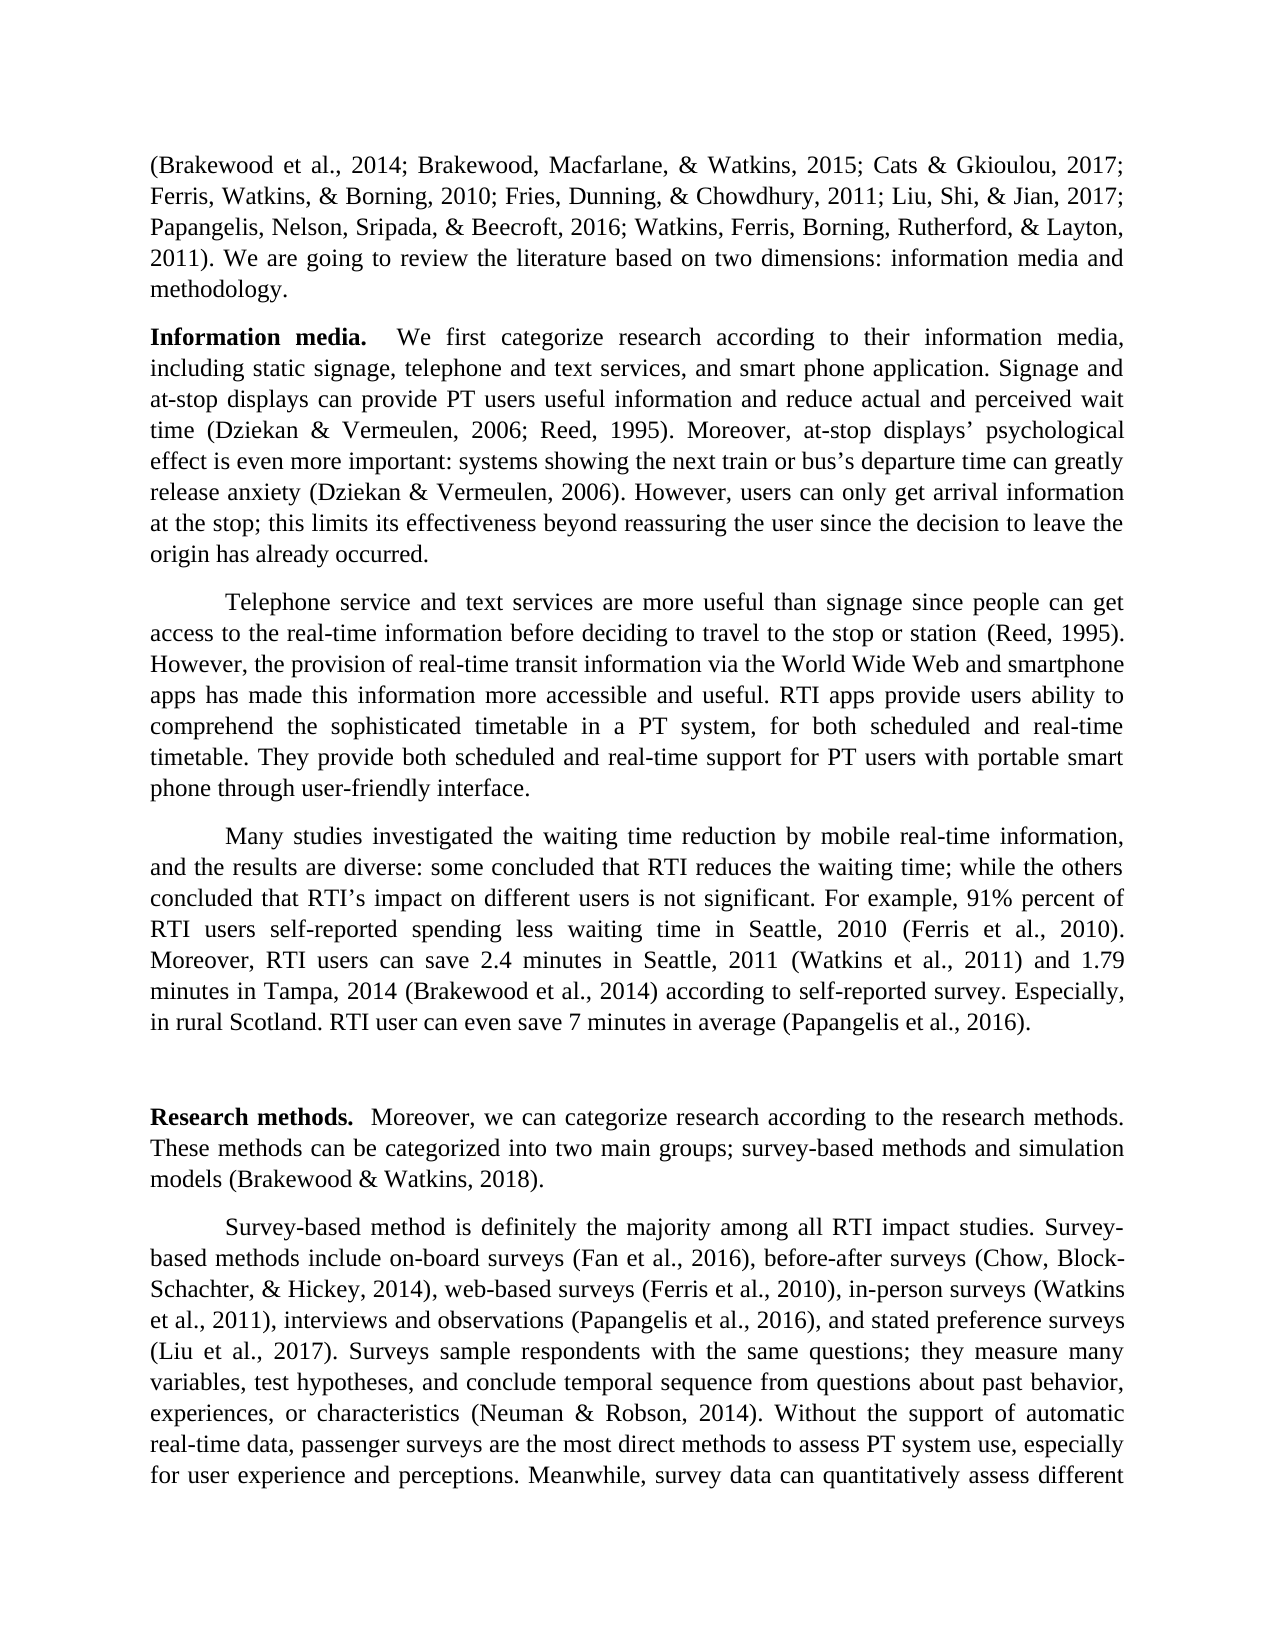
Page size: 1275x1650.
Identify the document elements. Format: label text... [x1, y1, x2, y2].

text Information media. We first categorize research according to their information media, including static signage, telephone and text services, and smart phone application. Signage and at-stop displays can provide PT users useful information and reduce actual and perceived wait time (Dziekan & Vermeulen, 2006; Reed, 1995). Moreover, at-stop displays’ psychological effect is even more important: systems showing the next train or bus’s departure time can greatly release anxiety (Dziekan & Vermeulen, 2006). However, users can only get arrival information at the stop; this limits its effectiveness beyond reassuring the user since the decision to leave the origin has already occurred. [150, 322, 1125, 568]
text Many studies investigated the waiting time reduction by mobile real-time information, and the results are diverse: some concluded that RTI reduces the waiting time; while the others concluded that RTI’s impact on different users is not significant. For example, 91% percent of RTI users self-reported spending less waiting time in Seattle, 2010 (Ferris et al., 2010). Moreover, RTI users can save 2.4 minutes in Seattle, 2011 (Watkins et al., 2011) and 1.79 minutes in Tampa, 2014 (Brakewood et al., 2014) according to self-reported survey. Especially, in rural Scotland. RTI user can even save 7 minutes in average (Papangelis et al., 2016). [150, 821, 1125, 1036]
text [150, 150, 1125, 303]
text Telephone service and text services are more useful than signage since people can get access to the real-time information before deciding to travel to the stop or station (Reed, 1995). However, the provision of real-time transit information via the World Wide Web and smartphone apps has made this information more accessible and useful. RTI apps provide users ability to comprehend the sophisticated timetable in a PT system, for both scheduled and real-time timetable. They provide both scheduled and real-time support for PT users with portable smart phone through user-friendly interface. [150, 587, 1125, 802]
text Research methods. Moreover, we can categorize research according to the research methods. These methods can be categorized into two main groups; survey-based methods and simulation models (Brakewood & Watkins, 2018). [150, 1102, 1125, 1193]
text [150, 1212, 1125, 1489]
